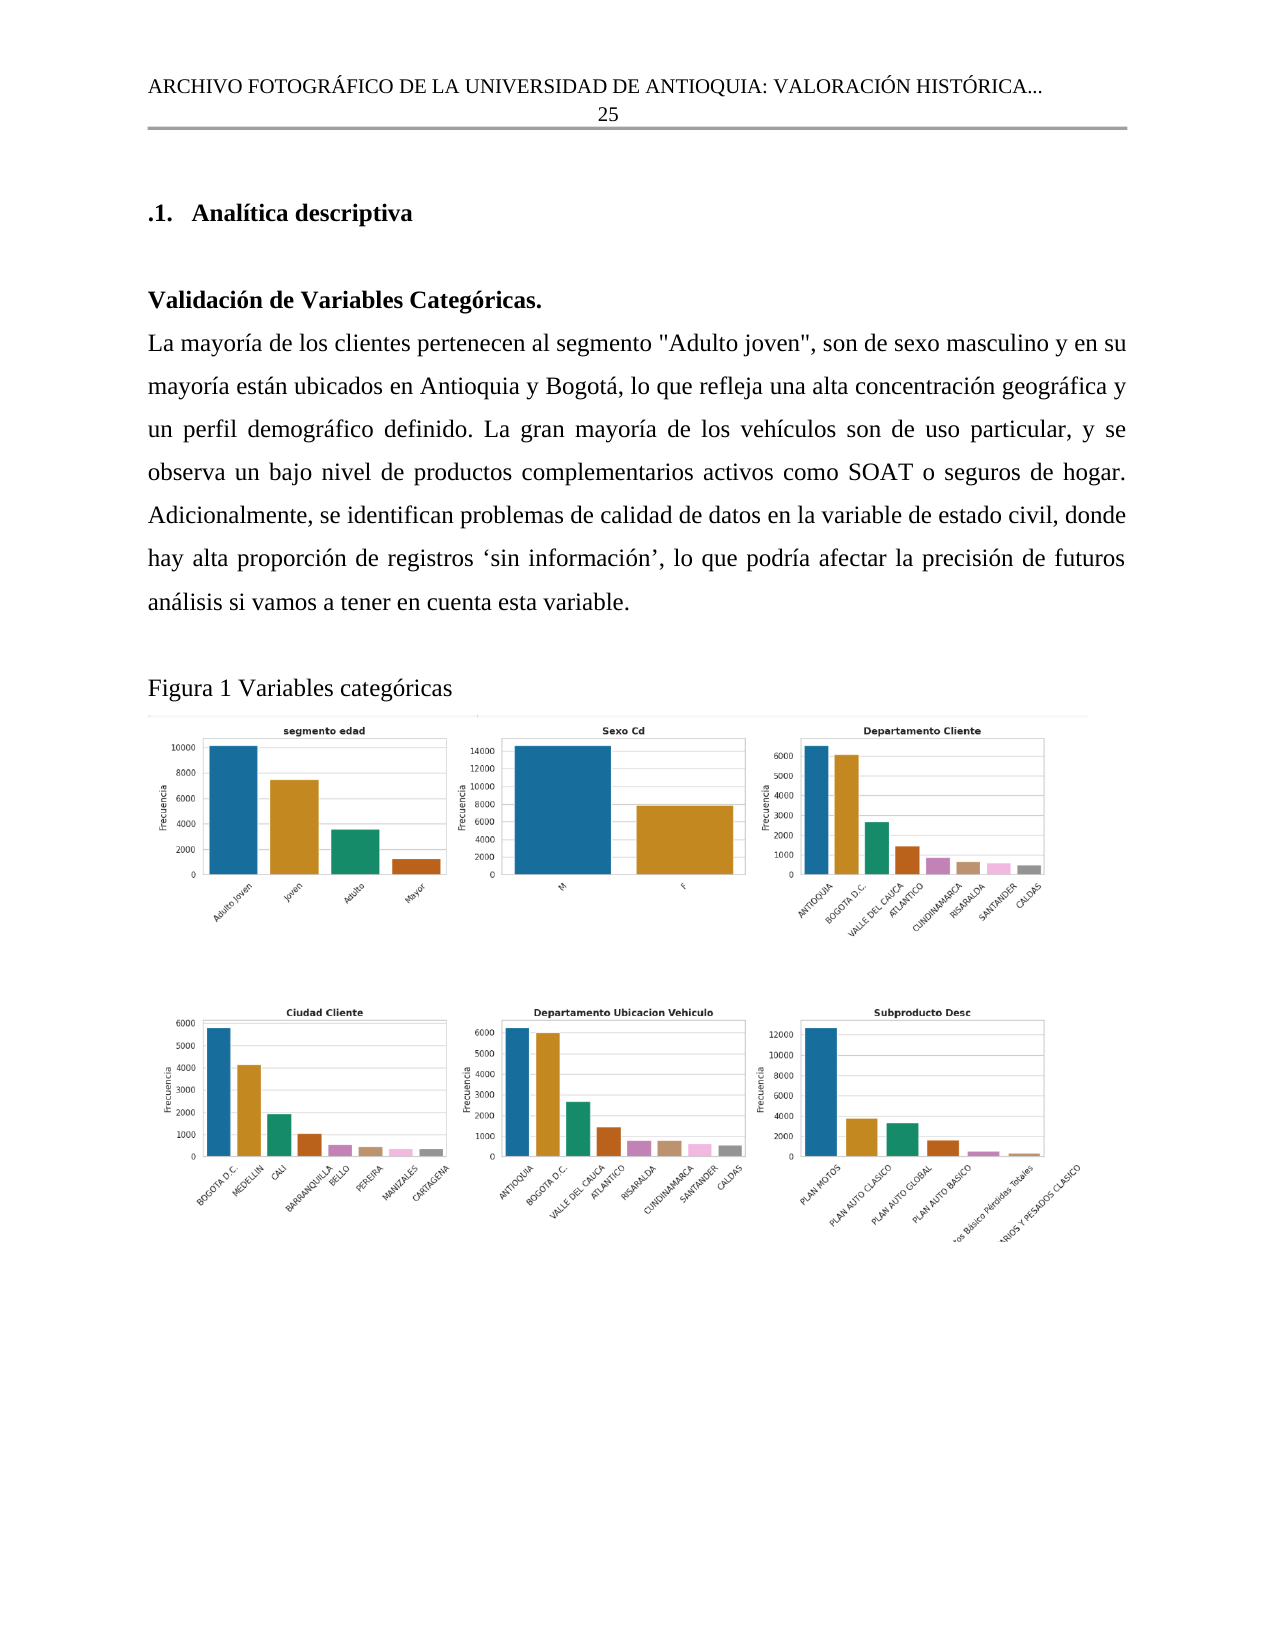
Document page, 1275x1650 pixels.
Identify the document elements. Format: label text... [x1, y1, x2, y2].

text La mayoría de los clientes pertenecen al segmento "Adulto joven", son de sexo masculino y en su mayoría están ubicados en Antioquia y Bogotá, lo que refleja una alta concentración geográfica y un perfil demográfico definido. La gran mayoría de los vehículos son de uso particular, y se observa un bajo nivel de productos complementarios activos como SOAT o seguros de hogar. Adicionalmente, se identifican problemas de calidad de datos en la variable de estado civil, donde hay alta proporción de registros ‘sin información’, lo que podría afectar la precisión de futuros análisis si vamos a tener en cuenta esta variable. [148, 328, 1127, 615]
subtitle Analítica descriptiva [148, 198, 1127, 227]
text Validación de Variables Categóricas. [148, 242, 1127, 313]
picture [147, 715, 1127, 1242]
text Figura 1 Variables categóricas [148, 673, 1127, 702]
